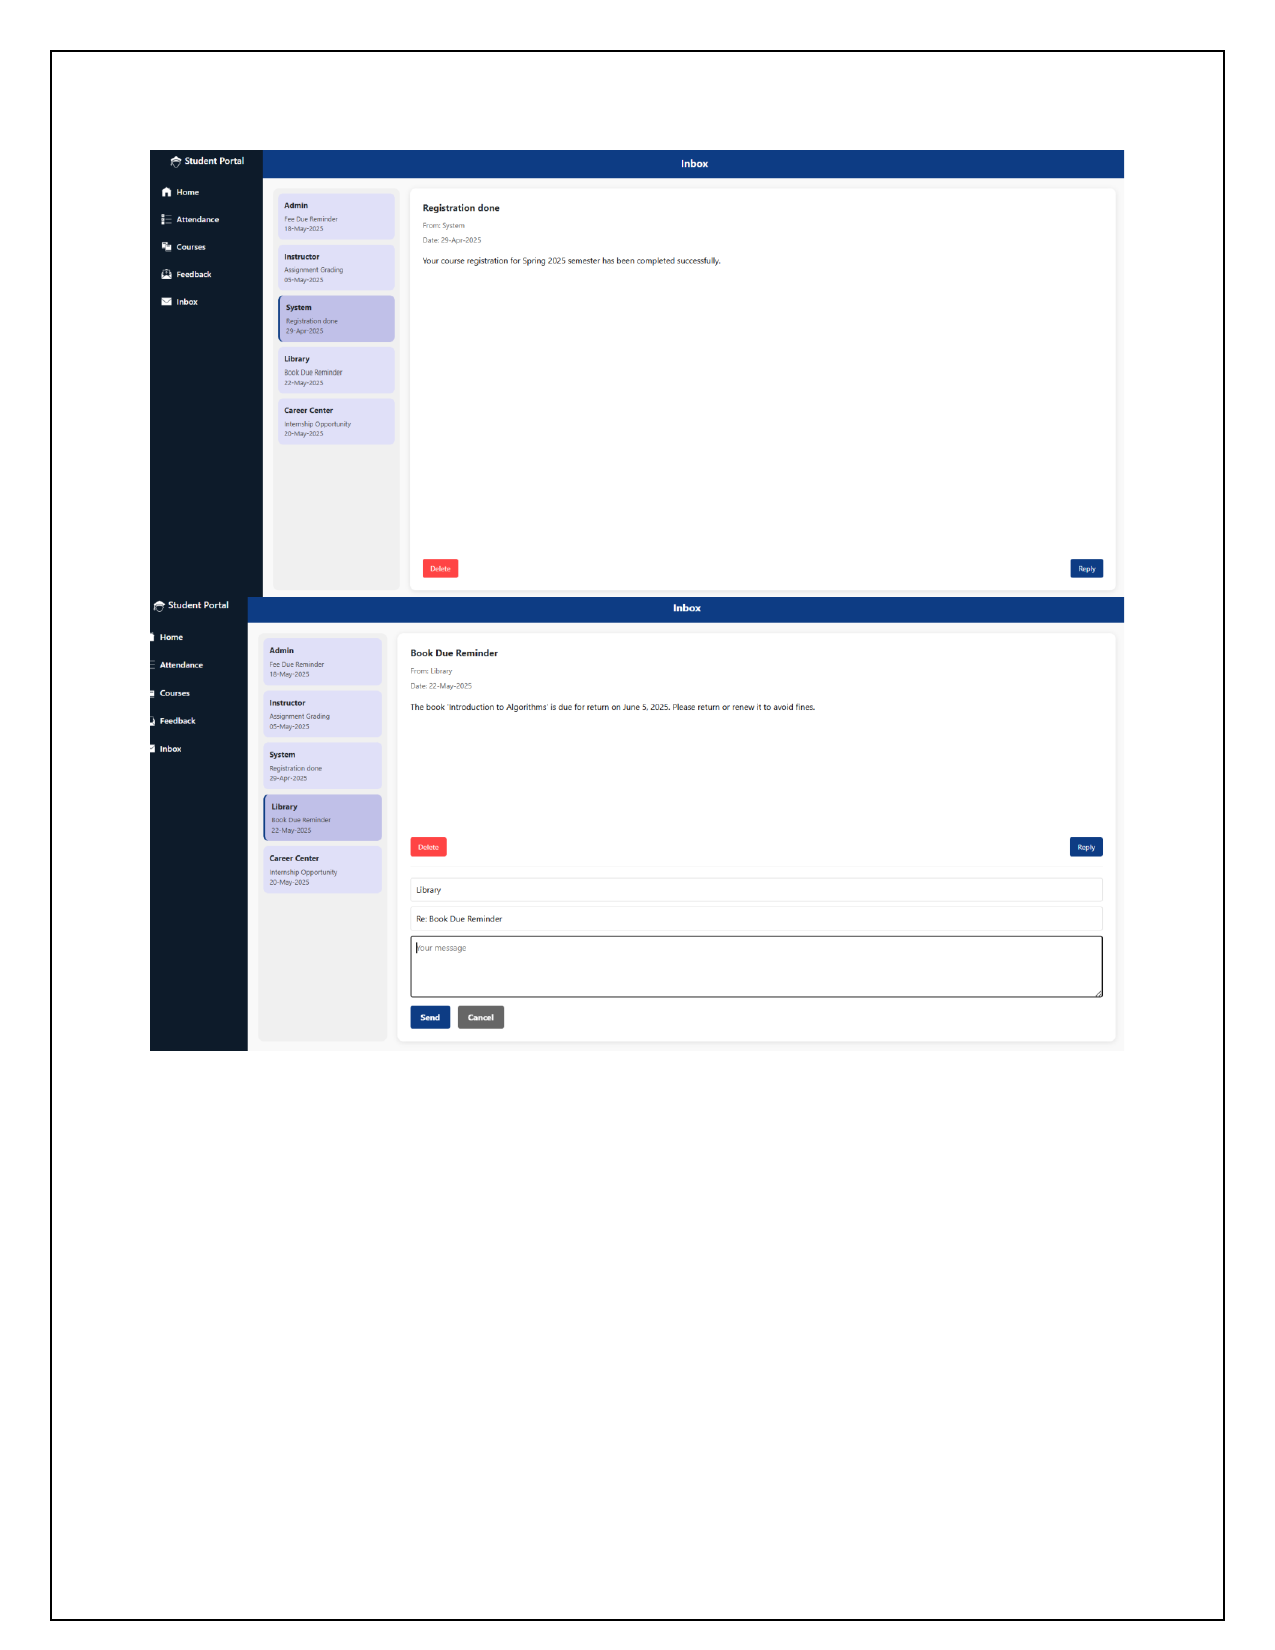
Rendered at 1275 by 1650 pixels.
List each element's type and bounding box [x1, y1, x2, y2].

picture [150, 150, 1125, 1051]
